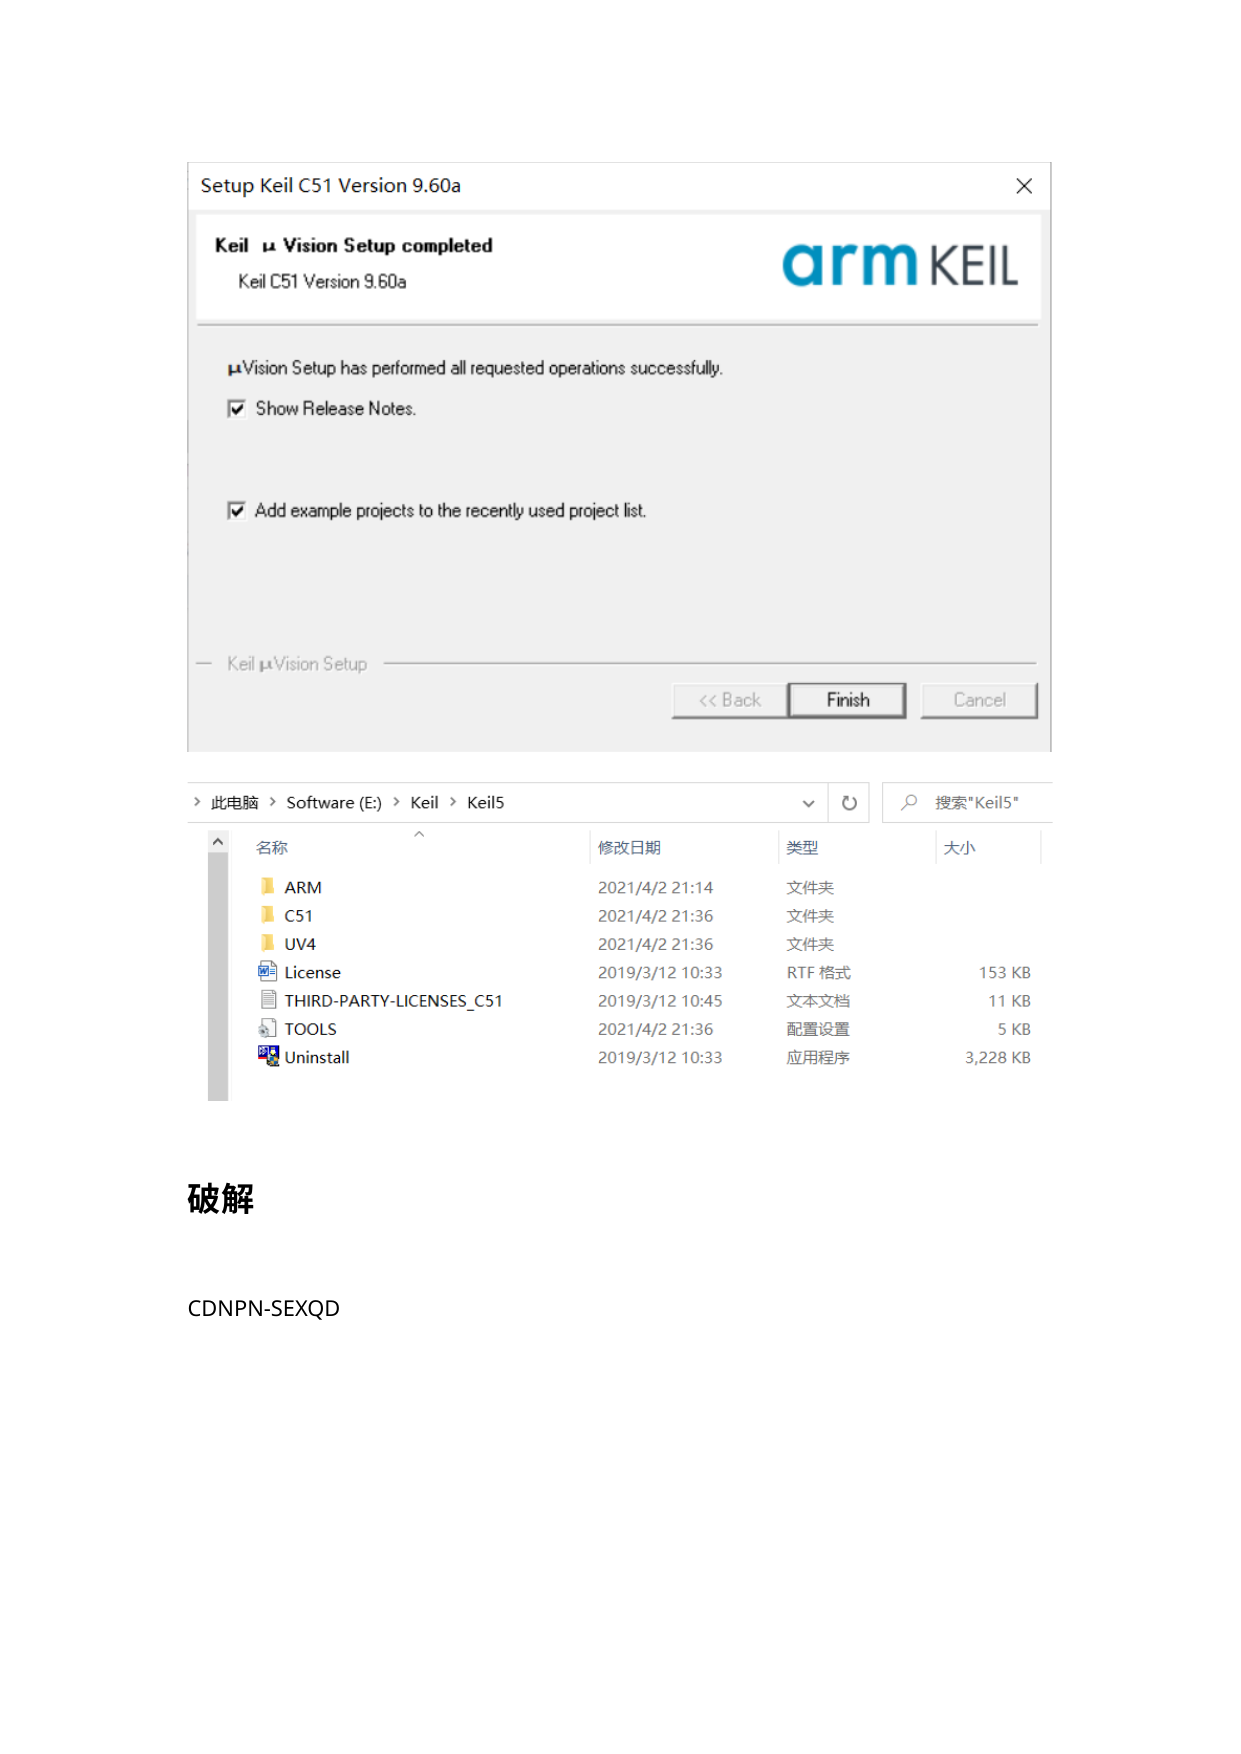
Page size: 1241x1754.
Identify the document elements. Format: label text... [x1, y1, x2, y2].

picture [187, 162, 1052, 752]
subtitle 破解 [187, 1164, 1053, 1229]
text CDNPN-SEXQD [187, 1291, 1053, 1324]
picture [187, 779, 1053, 1101]
